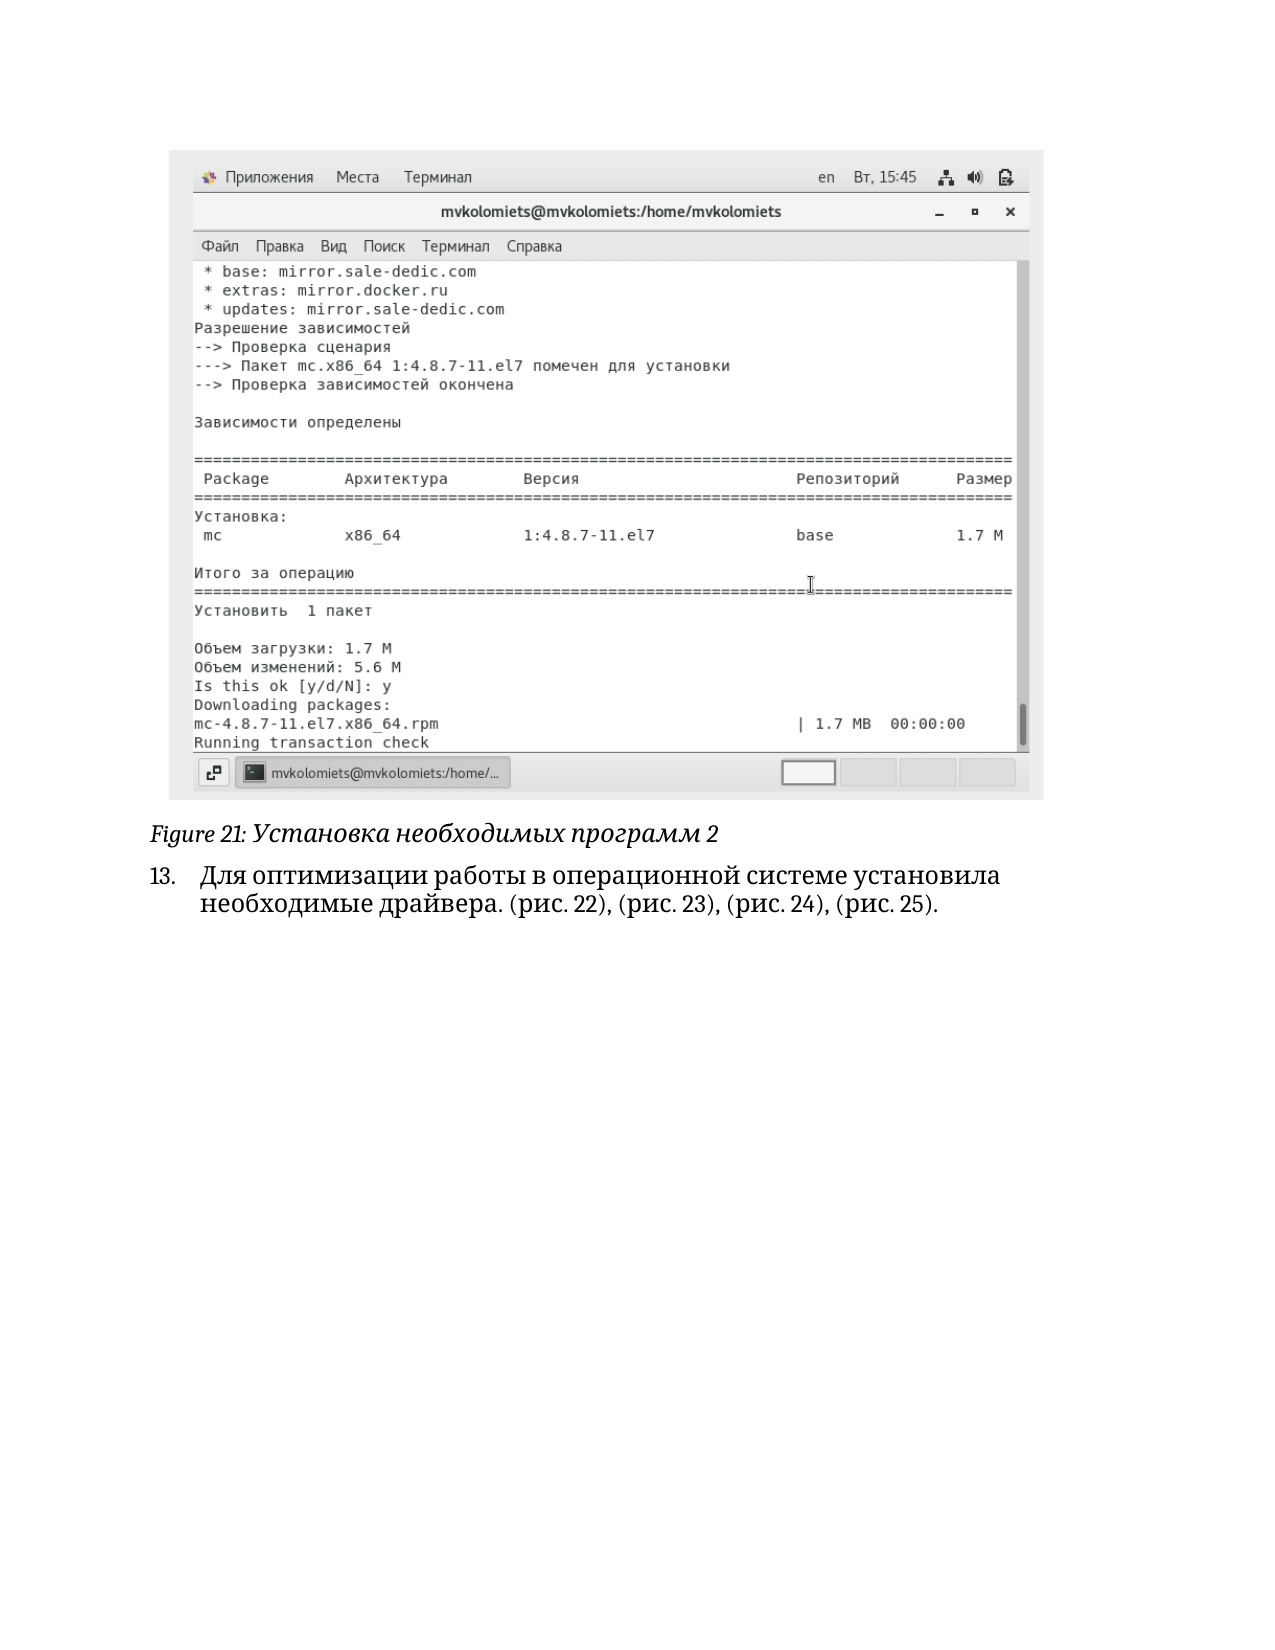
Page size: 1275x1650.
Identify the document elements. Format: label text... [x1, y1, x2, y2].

list Для оптимизации работы в операционной системе установила необходимые драйвера. (рис. 22), (рис. 23), (рис. 24), (рис. 25). [150, 862, 1125, 919]
text Figure 21: Установка необходимых программ 2 [150, 820, 1125, 849]
picture [168, 150, 1044, 800]
